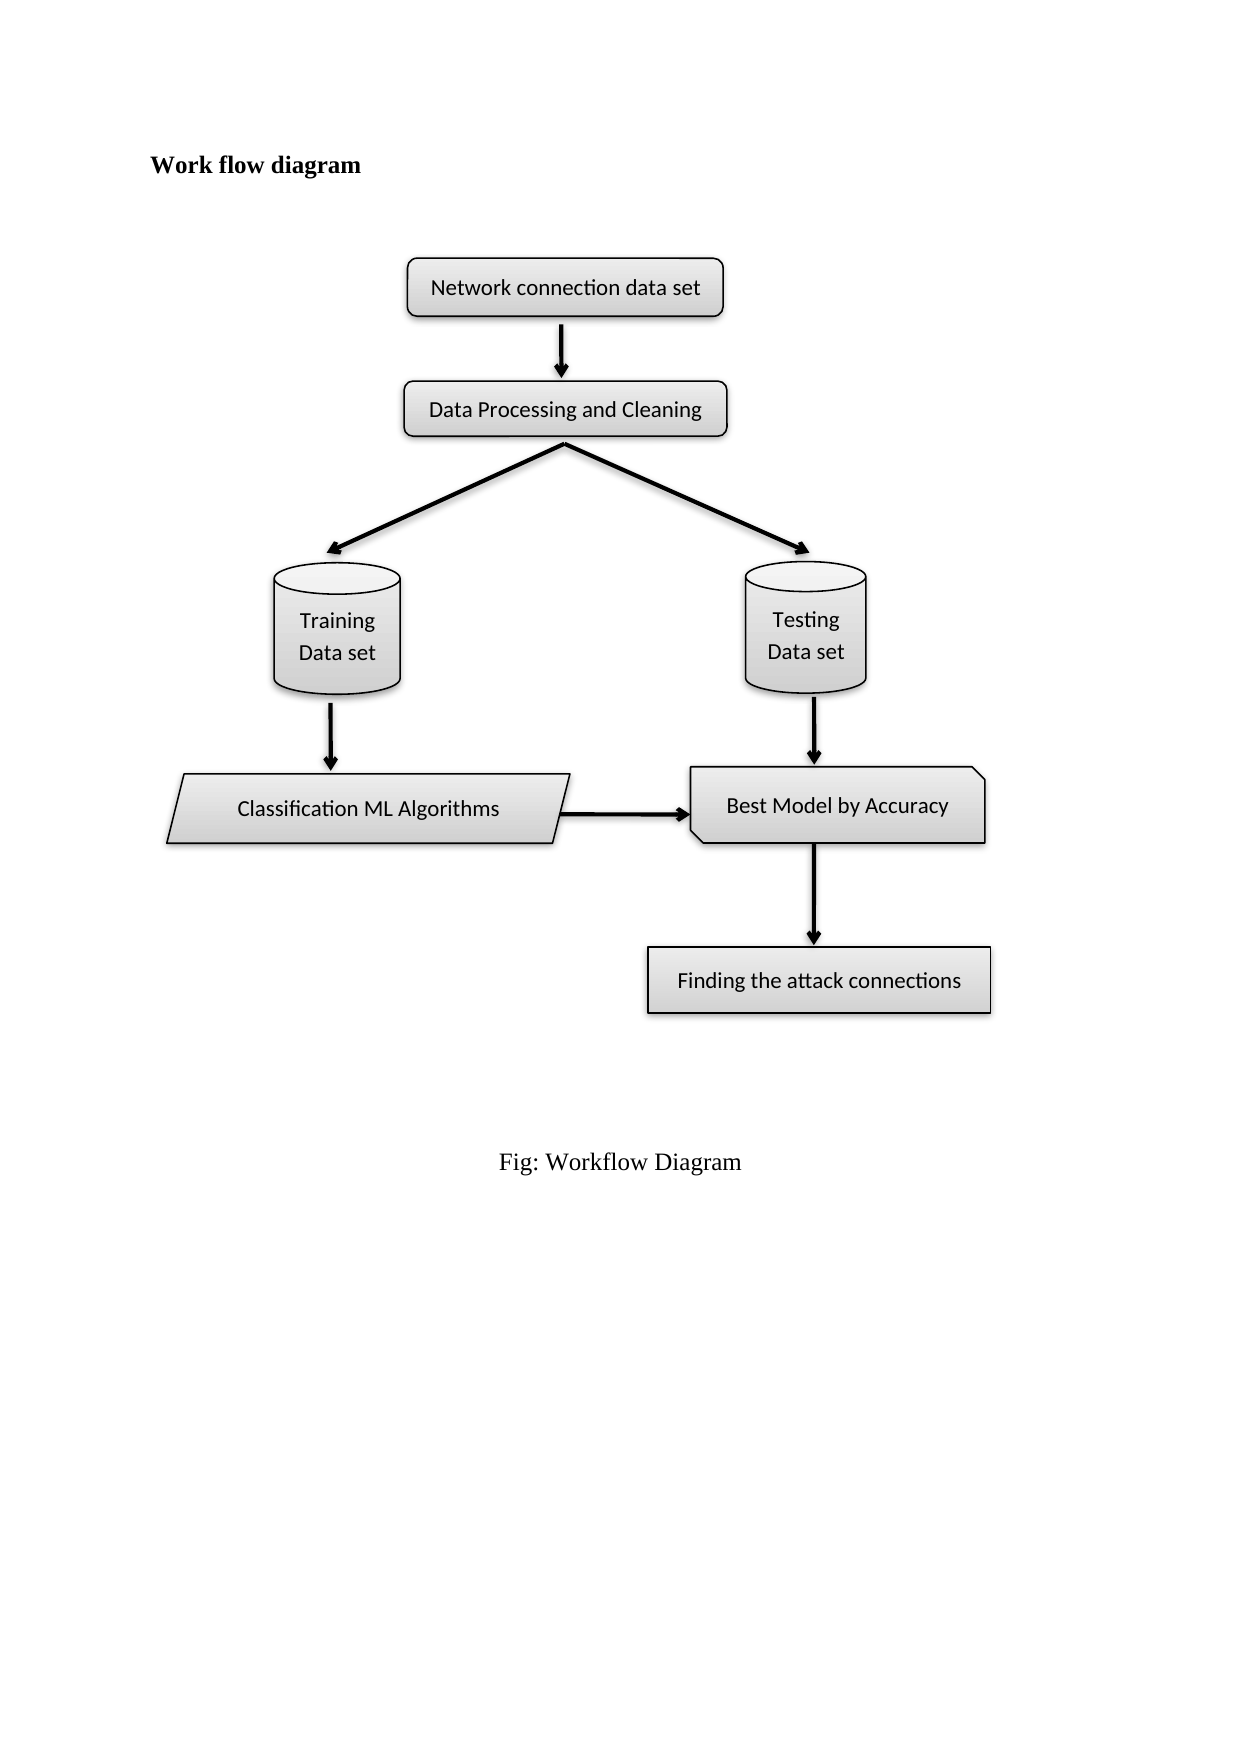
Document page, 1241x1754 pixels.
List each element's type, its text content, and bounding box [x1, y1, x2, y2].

text Fig: Workflow Diagram [150, 1147, 1090, 1176]
text Work flow diagram [150, 150, 1090, 179]
